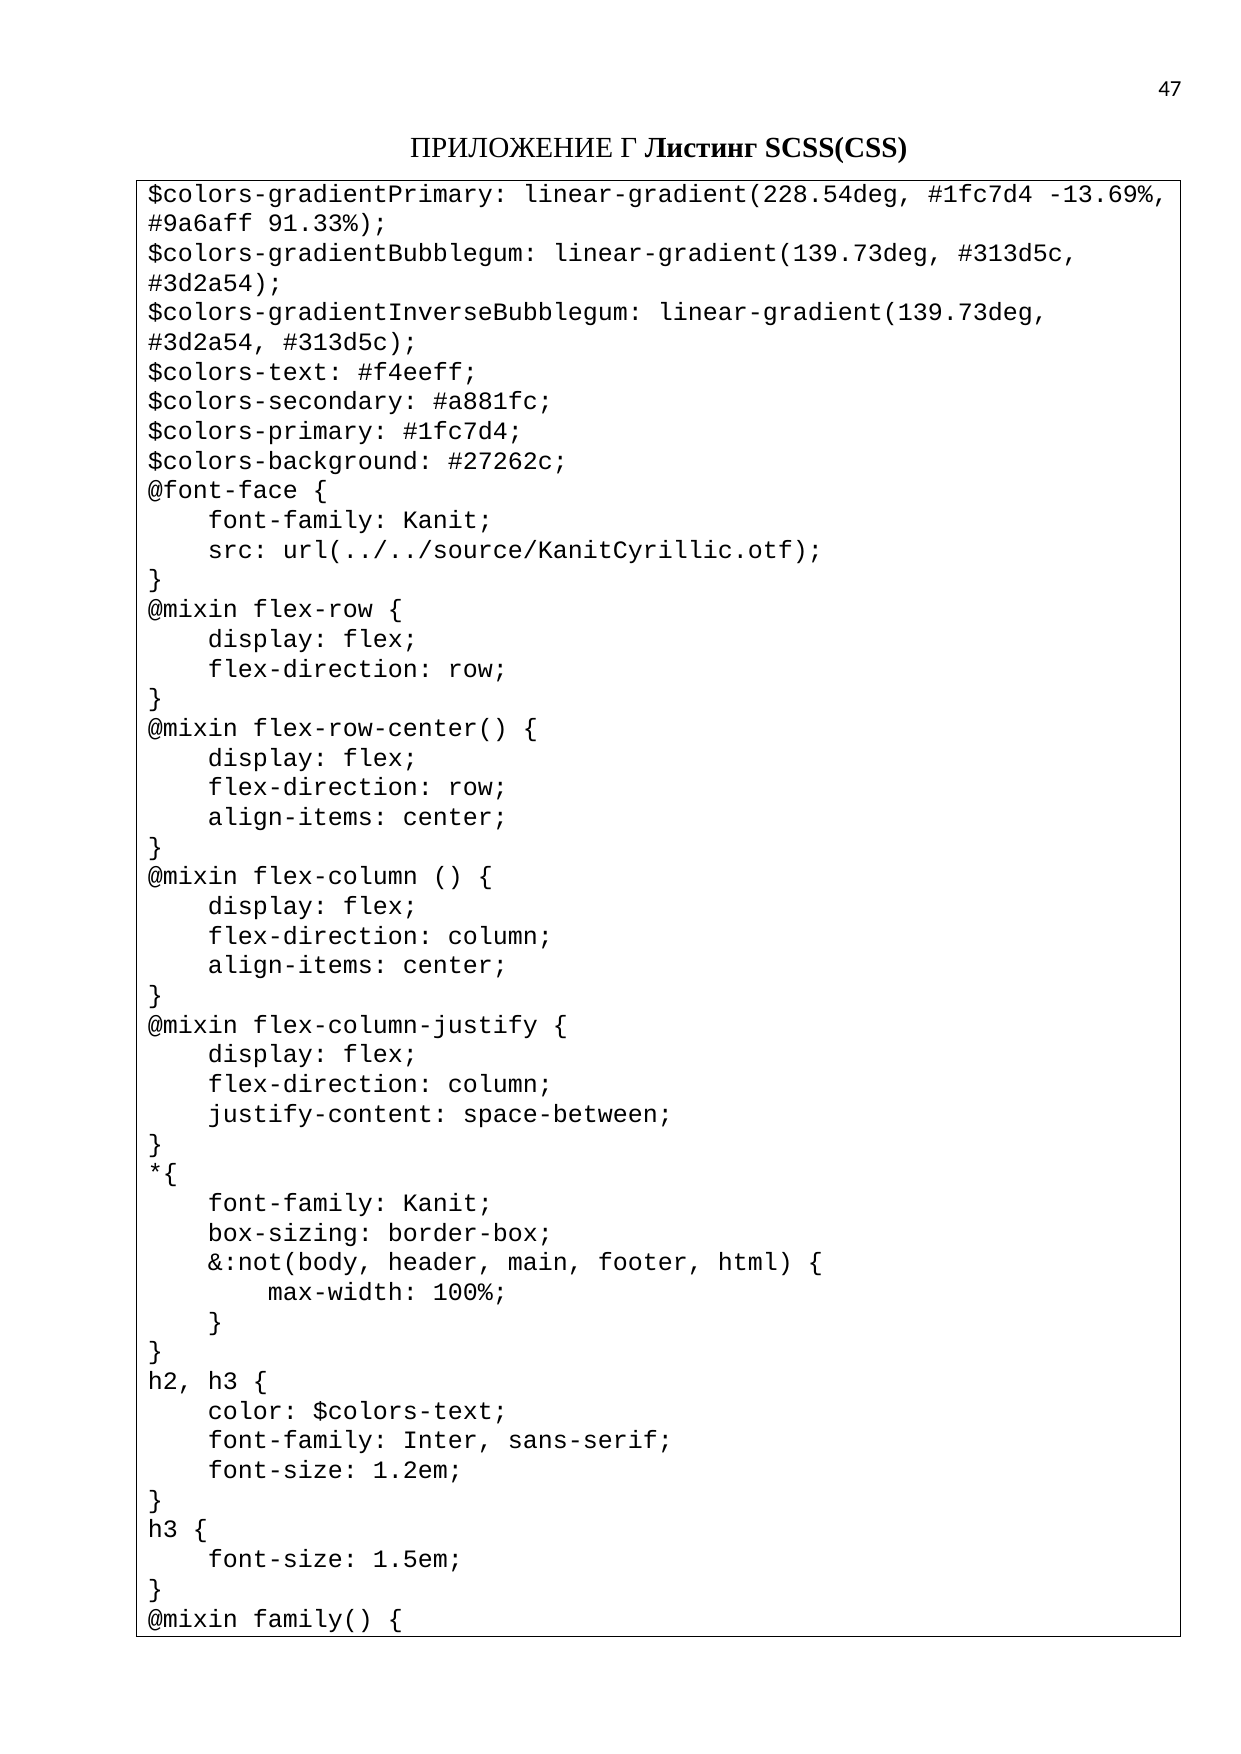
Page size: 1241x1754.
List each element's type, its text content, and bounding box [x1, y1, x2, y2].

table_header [137, 181, 1180, 1636]
text ПРИЛОЖЕНИЕ Г Листинг SCSS(CSS) [62, 130, 1181, 163]
